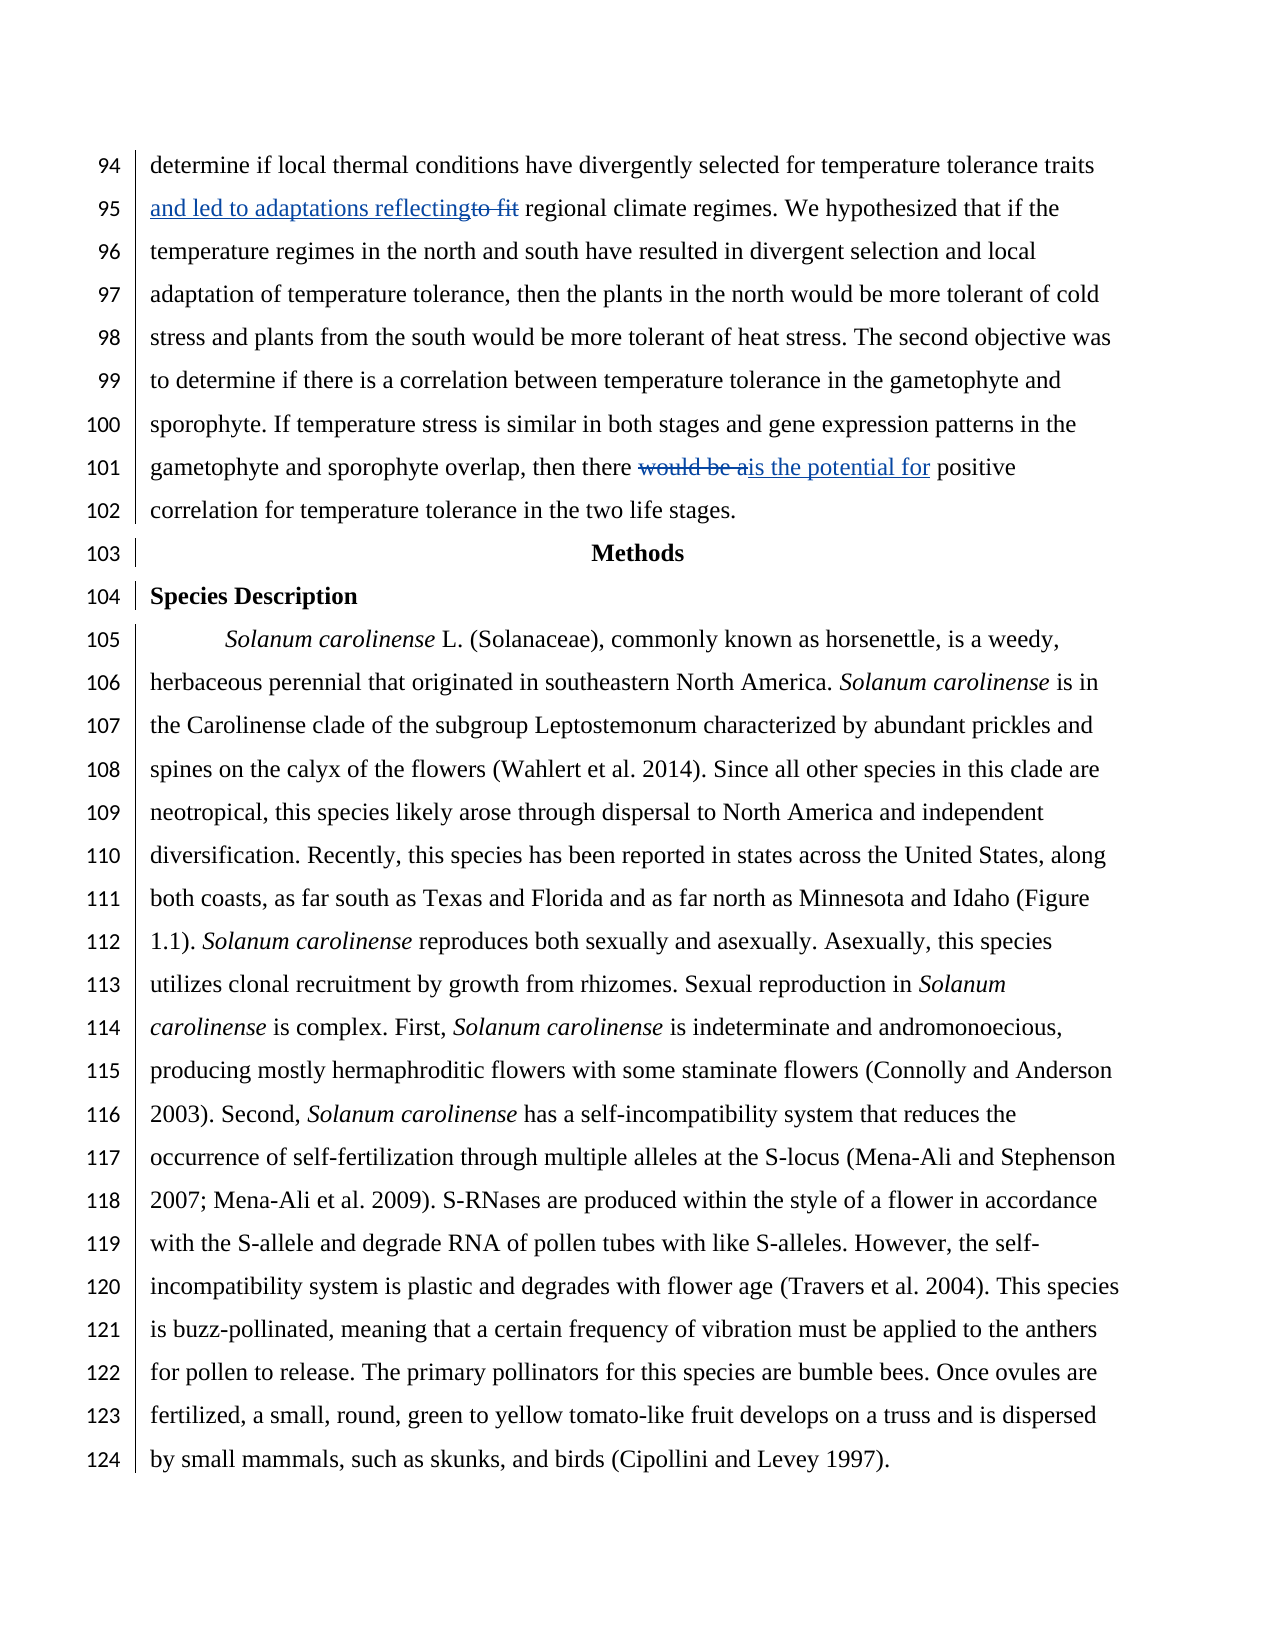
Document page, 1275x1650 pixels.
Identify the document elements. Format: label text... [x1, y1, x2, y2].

text Solanum carolinense L. (Solanaceae), commonly known as horsenettle, is a weedy, herbaceous perennial that originated in southeastern North America. Solanum carolinense is in the Carolinense clade of the subgroup Leptostemonum characterized by abundant prickles and spines on the calyx of the flowers (Wahlert et al. 2014). Since all other species in this clade are neotropical, this species likely arose through dispersal to North America and independent diversification. Recently, this species has been reported in states across the United States, along both coasts, as far south as Texas and Florida and as far north as Minnesota and Idaho (Figure 1.1). Solanum carolinense reproduces both sexually and asexually. Asexually, this species utilizes clonal recruitment by growth from rhizomes. Sexual reproduction in Solanum carolinense is complex. First, Solanum carolinense is indeterminate and andromonoecious, producing mostly hermaphroditic flowers with some staminate flowers (Connolly and Anderson 2003). Second, Solanum carolinense has a self-incompatibility system that reduces the occurrence of self-fertilization through multiple alleles at the S-locus (Mena-Ali and Stephenson 2007; Mena-Ali et al. 2009). S-RNases are produced within the style of a flower in accordance with the S-allele and degrade RNA of pollen tubes with like S-alleles. However, the self-incompatibility system is plastic and degrades with flower age (Travers et al. 2004). This species is buzz-pollinated, meaning that a certain frequency of vibration must be applied to the anthers for pollen to release. The primary pollinators for this species are bumble bees. Once ovules are fertilized, a small, round, green to yellow tomato-like fruit develops on a truss and is dispersed by small mammals, such as skunks, and birds (Cipollini and Levey 1997). [150, 624, 1125, 1472]
text Species Description [150, 581, 1125, 610]
text Methods [150, 538, 1125, 567]
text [150, 150, 1125, 524]
